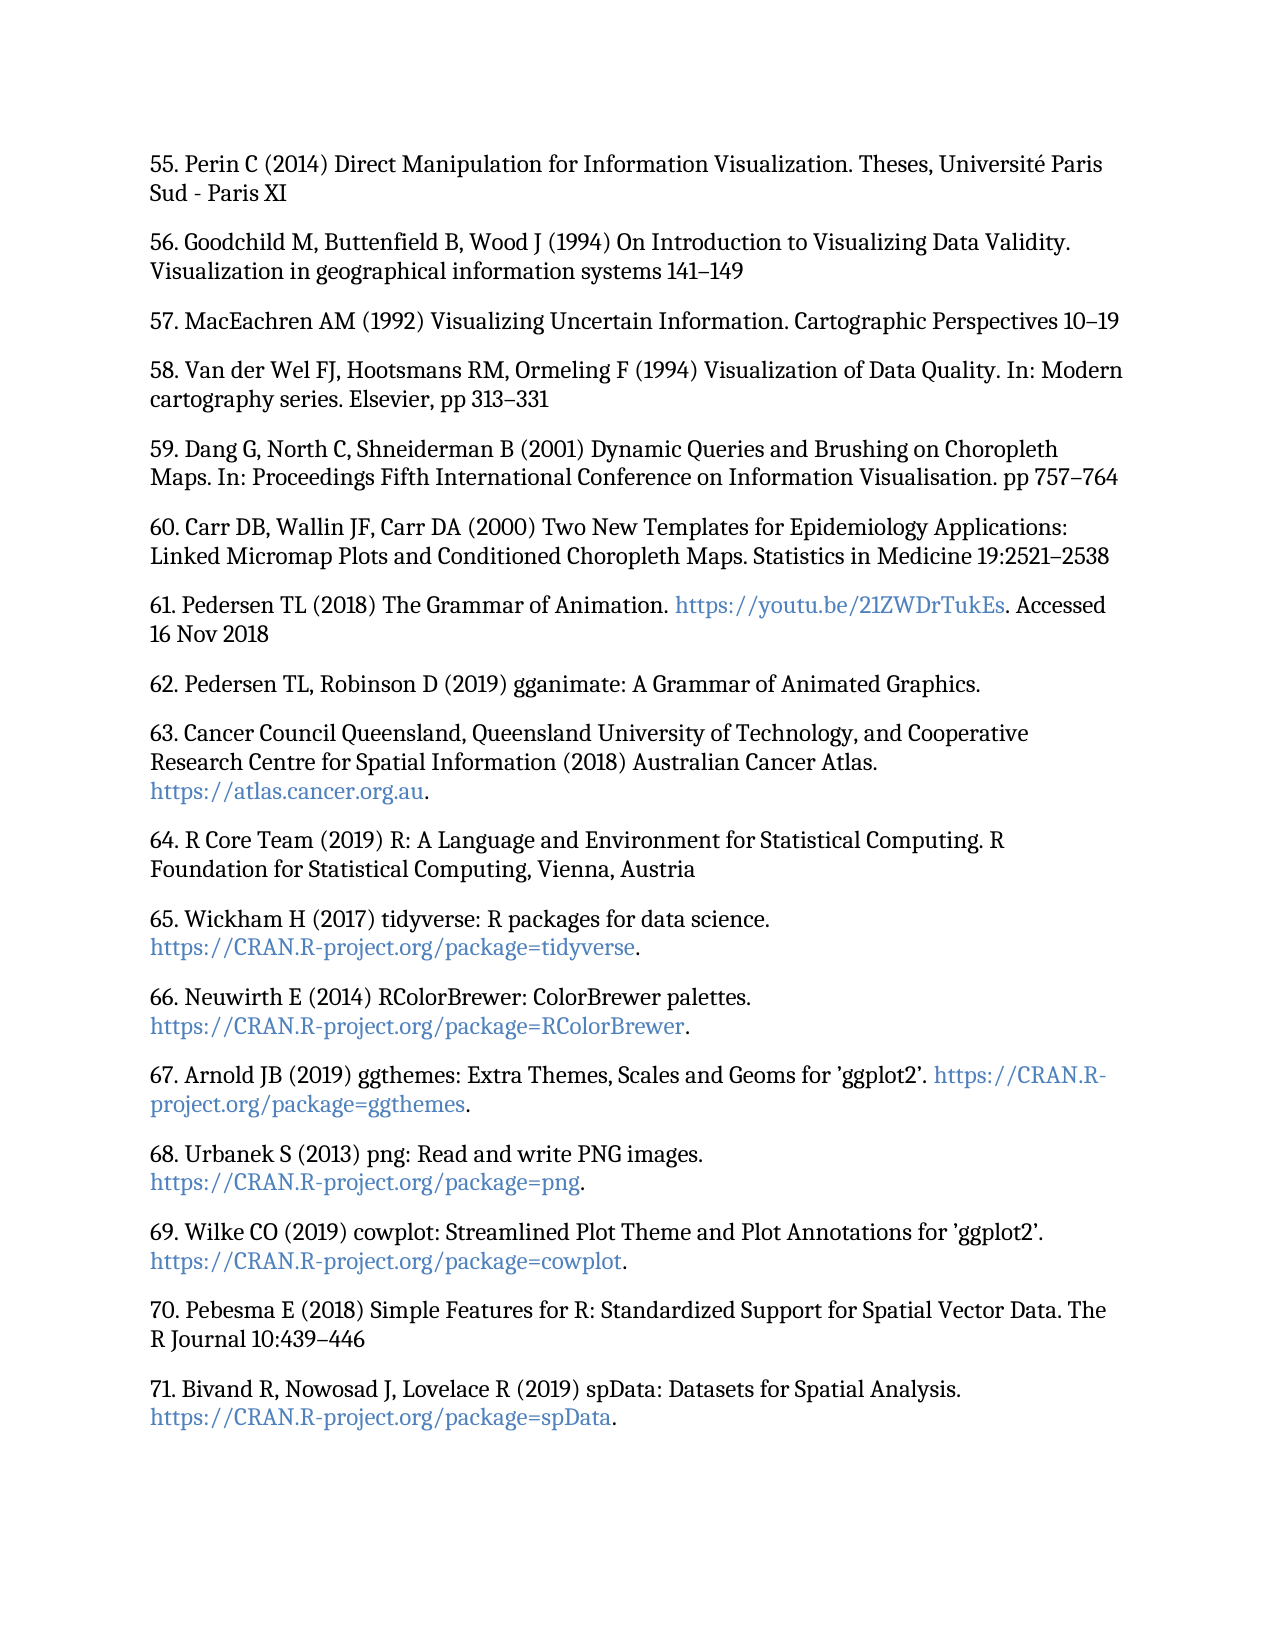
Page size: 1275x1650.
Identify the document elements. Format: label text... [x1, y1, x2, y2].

text 55. Perin C (2014) Direct Manipulation for Information Visualization. Theses, Université Paris Sud - Paris XI [150, 150, 1125, 207]
text 61. Pedersen TL (2018) The Grammar of Animation. https://youtu.be/21ZWDrTukEs. Accessed 16 Nov 2018 [150, 591, 1125, 649]
text 69. Wilke CO (2019) cowplot: Streamlined Plot Theme and Plot Annotations for ’ggplot2’. https://CRAN.R-project.org/package=cowplot. [150, 1218, 1125, 1275]
text 68. Urbanek S (2013) png: Read and write PNG images. https://CRAN.R-project.org/package=png. [150, 1139, 1125, 1197]
text 58. Van der Wel FJ, Hootsmans RM, Ormeling F (1994) Visualization of Data Quality. In: Modern cartography series. Elsevier, pp 313–331 [150, 356, 1125, 414]
text 71. Bivand R, Nowosad J, Lovelace R (2019) spData: Datasets for Spatial Analysis. https://CRAN.R-project.org/package=spData. [150, 1374, 1125, 1432]
text 67. Arnold JB (2019) ggthemes: Extra Themes, Scales and Geoms for ’ggplot2’. https://CRAN.R-project.org/package=ggthemes. [150, 1061, 1125, 1119]
text 70. Pebesma E (2018) Simple Features for R: Standardized Support for Spatial Vector Data. The R Journal 10:439–446 [150, 1296, 1125, 1354]
text 62. Pedersen TL, Robinson D (2019) gganimate: A Grammar of Animated Graphics. [150, 669, 1125, 698]
text 56. Goodchild M, Buttenfield B, Wood J (1994) On Introduction to Visualizing Data Validity. Visualization in geographical information systems 141–149 [150, 228, 1125, 286]
text 66. Neuwirth E (2014) RColorBrewer: ColorBrewer palettes. https://CRAN.R-project.org/package=RColorBrewer. [150, 983, 1125, 1040]
text 63. Cancer Council Queensland, Queensland University of Technology, and Cooperative Research Centre for Spatial Information (2018) Australian Cancer Atlas. https://atlas.cancer.org.au. [150, 719, 1125, 805]
text 57. MacEachren AM (1992) Visualizing Uncertain Information. Cartographic Perspectives 10–19 [150, 307, 1125, 335]
text 59. Dang G, North C, Shneiderman B (2001) Dynamic Queries and Brushing on Choropleth Maps. In: Proceedings Fifth International Conference on Information Visualisation. pp 757–764 [150, 434, 1125, 492]
text 64. R Core Team (2019) R: A Language and Environment for Statistical Computing. R Foundation for Statistical Computing, Vienna, Austria [150, 826, 1125, 884]
text 65. Wickham H (2017) tidyverse: R packages for data science. https://CRAN.R-project.org/package=tidyverse. [150, 904, 1125, 962]
text 60. Carr DB, Wallin JF, Carr DA (2000) Two New Templates for Epidemiology Applications: Linked Micromap Plots and Conditioned Choropleth Maps. Statistics in Medicine 19:2521–2538 [150, 513, 1125, 570]
